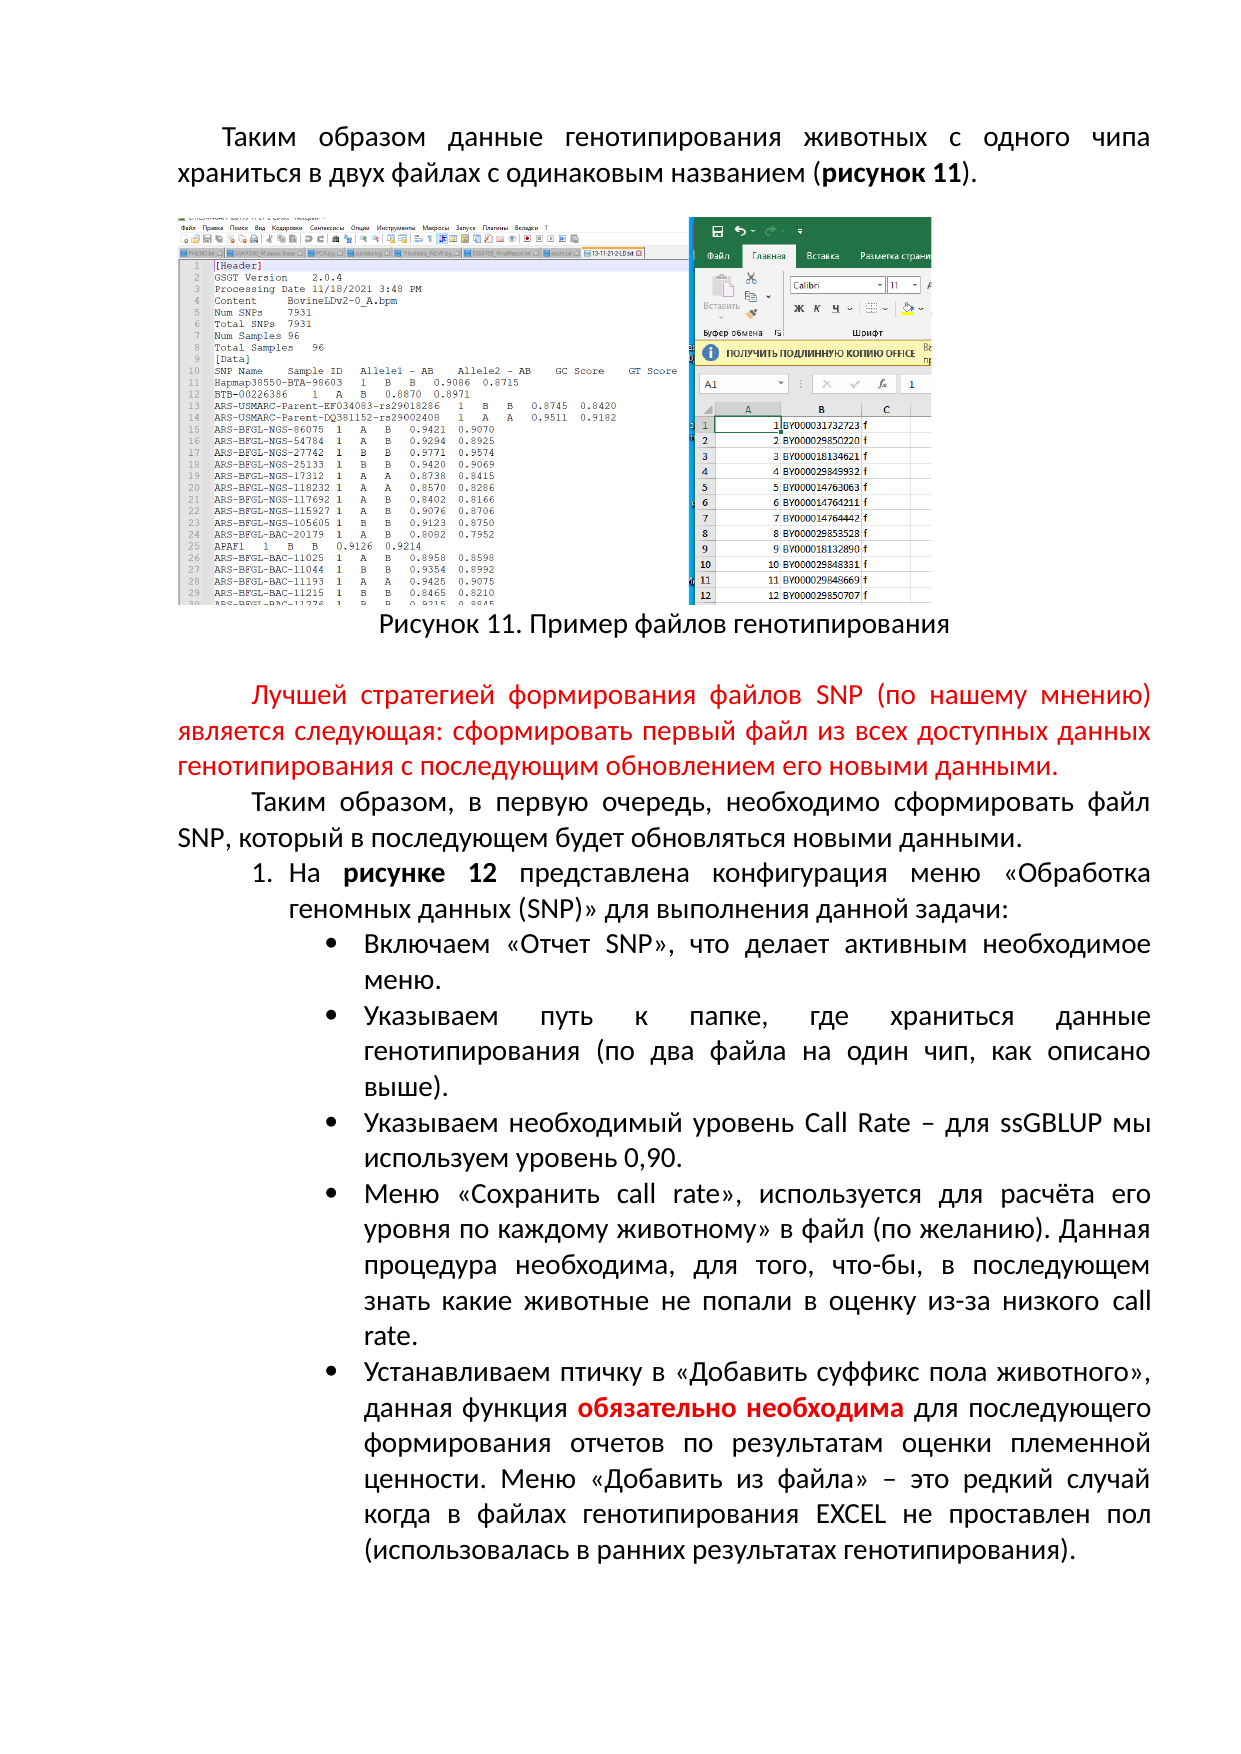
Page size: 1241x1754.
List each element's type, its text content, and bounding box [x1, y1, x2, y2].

text Таким образом данные генотипирования животных с одного чипа храниться в двух файлах с одинаковым названием (рисунок 11). [177, 118, 1152, 189]
list Включаем «Отчет SNP», что делает активным необходимое меню. [326, 926, 1152, 997]
list Устанавливаем птичку в «Добавить суффикс пола животного», данная функция обязательно необходима для последующего формирования отчетов по результатам оценки племенной ценности. Меню «Добавить из файла» – это редкий случай когда в файлах генотипирования EXCEL не проставлен пол (использовалась в ранних результатах генотипирования). [326, 1353, 1152, 1567]
list Указываем путь к папке, где храниться данные генотипирования (по два файла на один чип, как описано выше). [326, 997, 1152, 1104]
picture [177, 217, 932, 605]
text Таким образом, в первую очередь, необходимо сформировать файл SNP, который в последующем будет обновляться новыми данными. [177, 783, 1152, 854]
text Рисунок 11. Пример файлов генотипирования [177, 605, 1152, 641]
text Лучшей стратегией формирования файлов SNP (по нашему мнению) является следующая: сформировать первый файл из всех доступных данных генотипирования с последующим обновлением его новыми данными. [177, 676, 1152, 783]
list На рисунке 12 представлена конфигурация меню «Обработка геномных данных (SNP)» для выполнения данной задачи: [251, 854, 1152, 926]
list Меню «Сохранить call rate», используется для расчёта его уровня по каждому животному» в файл (по желанию). Данная процедура необходима, для того, что-бы, в последующем знать какие животные не попали в оценку из-за низкого call rate. [326, 1175, 1152, 1353]
list Указываем необходимый уровень Call Rate – для ssGBLUP мы используем уровень 0,90. [326, 1104, 1152, 1175]
